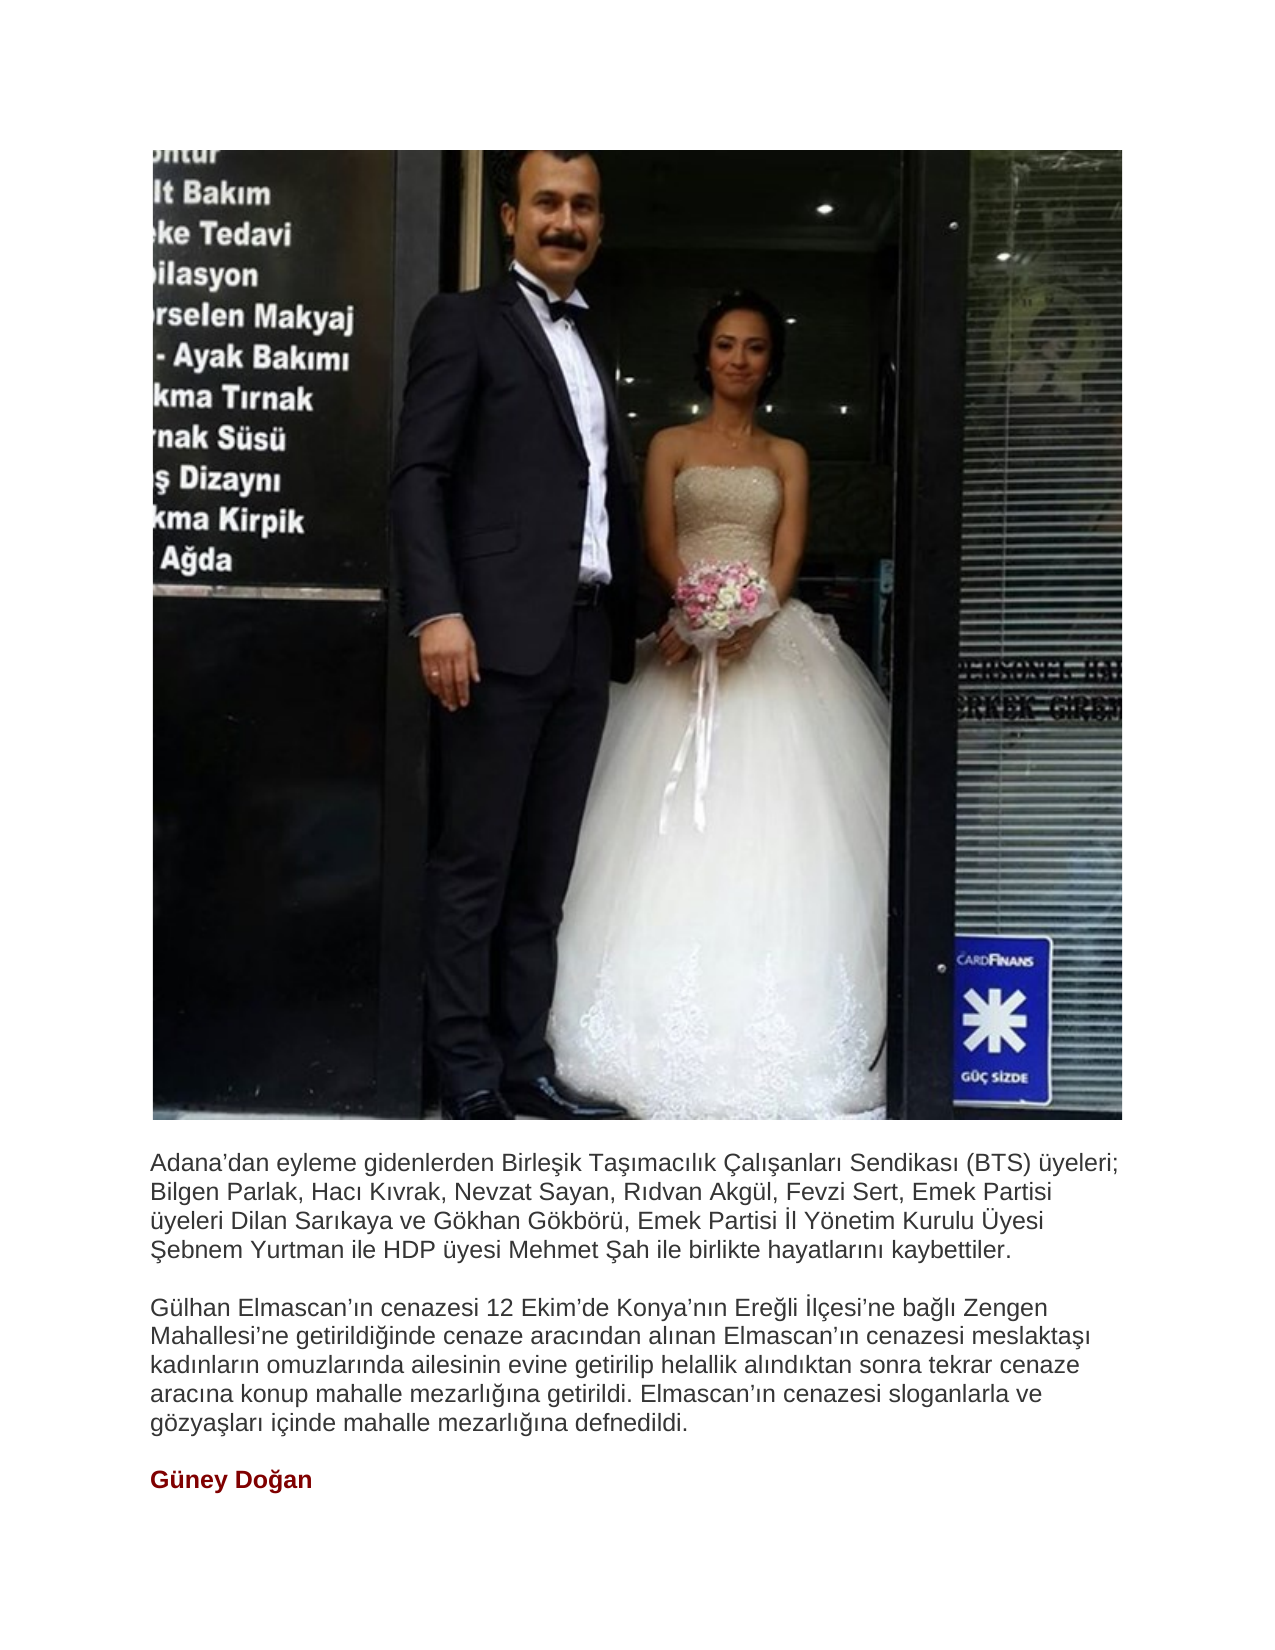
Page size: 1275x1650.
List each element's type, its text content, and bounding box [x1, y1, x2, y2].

picture [152, 150, 1123, 1120]
text Güney Doğan [150, 1466, 1125, 1494]
text Adana’dan eyleme gidenlerden Birleşik Taşımacılık Çalışanları Sendikası (BTS) üyeleri; Bilgen Parlak, Hacı Kıvrak, Nevzat Sayan, Rıdvan Akgül, Fevzi Sert, Emek Partisi üyeleri Dilan Sarıkaya ve Gökhan Gökbörü, Emek Partisi İl Yönetim Kurulu Üyesi Şebnem Yurtman ile HDP üyesi Mehmet Şah ile birlikte hayatlarını kaybettiler. [150, 1148, 1125, 1263]
text Gülhan Elmascan’ın cenazesi 12 Ekim’de Konya’nın Ereğli İlçesi’ne bağlı Zengen Mahallesi’ne getirildiğinde cenaze aracından alınan Elmascan’ın cenazesi meslaktaşı kadınların omuzlarında ailesinin evine getirilip helallik alındıktan sonra tekrar cenaze aracına konup mahalle mezarlığına getirildi. Elmascan’ın cenazesi sloganlarla ve gözyaşları içinde mahalle mezarlığına defnedildi. [150, 1293, 1125, 1436]
